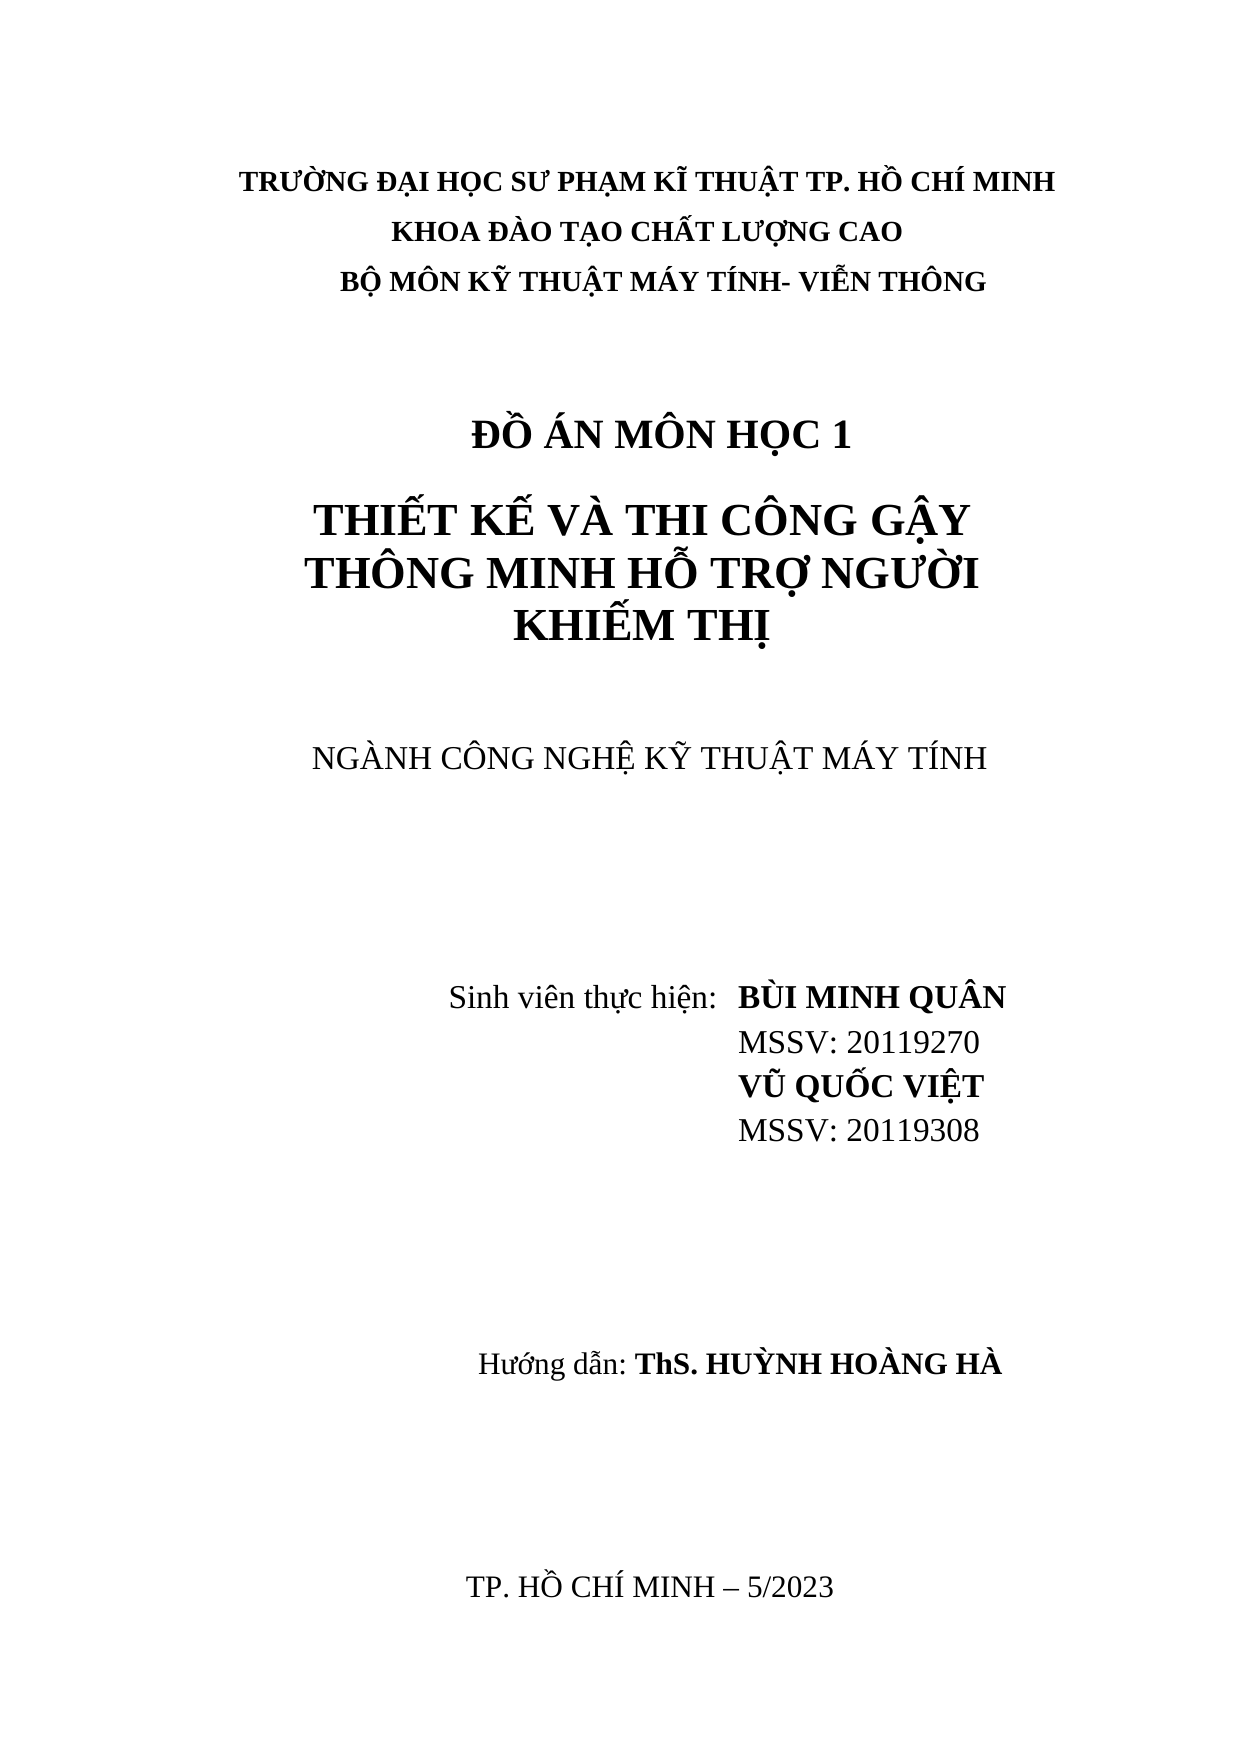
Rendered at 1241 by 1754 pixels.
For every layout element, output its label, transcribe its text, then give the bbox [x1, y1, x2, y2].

text TP. HỒ CHÍ MINH – 5/2023 [177, 1568, 1122, 1604]
text VŨ QUỐC VIỆT [738, 1066, 1122, 1104]
text TRƯỜNG ĐẠI HỌC SƯ PHẠM KĨ THUẬT TP. HỒ CHÍ MINH KHOA ĐÀO TẠO CHẤT LƯỢNG CAO [236, 164, 1058, 248]
text NGÀNH CÔNG NGHỆ KỸ THUẬT MÁY TÍNH [177, 738, 1122, 777]
text MSSV: 20119308 [738, 1110, 1122, 1148]
text Sinh viên thực hiện: BÙI MINH QUÂN [443, 978, 1122, 1016]
text ĐỒ ÁN MÔN HỌC 1 [294, 410, 1029, 458]
text THIẾT KẾ VÀ THI CÔNG GẬY THÔNG MINH HỖ TRỢ NGƯỜI KHIẾM THỊ [251, 493, 1034, 651]
text MSSV: 20119270 [738, 1022, 1122, 1060]
text Hướng dẫn: ThS. HUỲNH HOÀNG HÀ [478, 1345, 1122, 1381]
text BỘ MÔN KỸ THUẬT MÁY TÍNH- VIỄN THÔNG [207, 264, 1122, 297]
